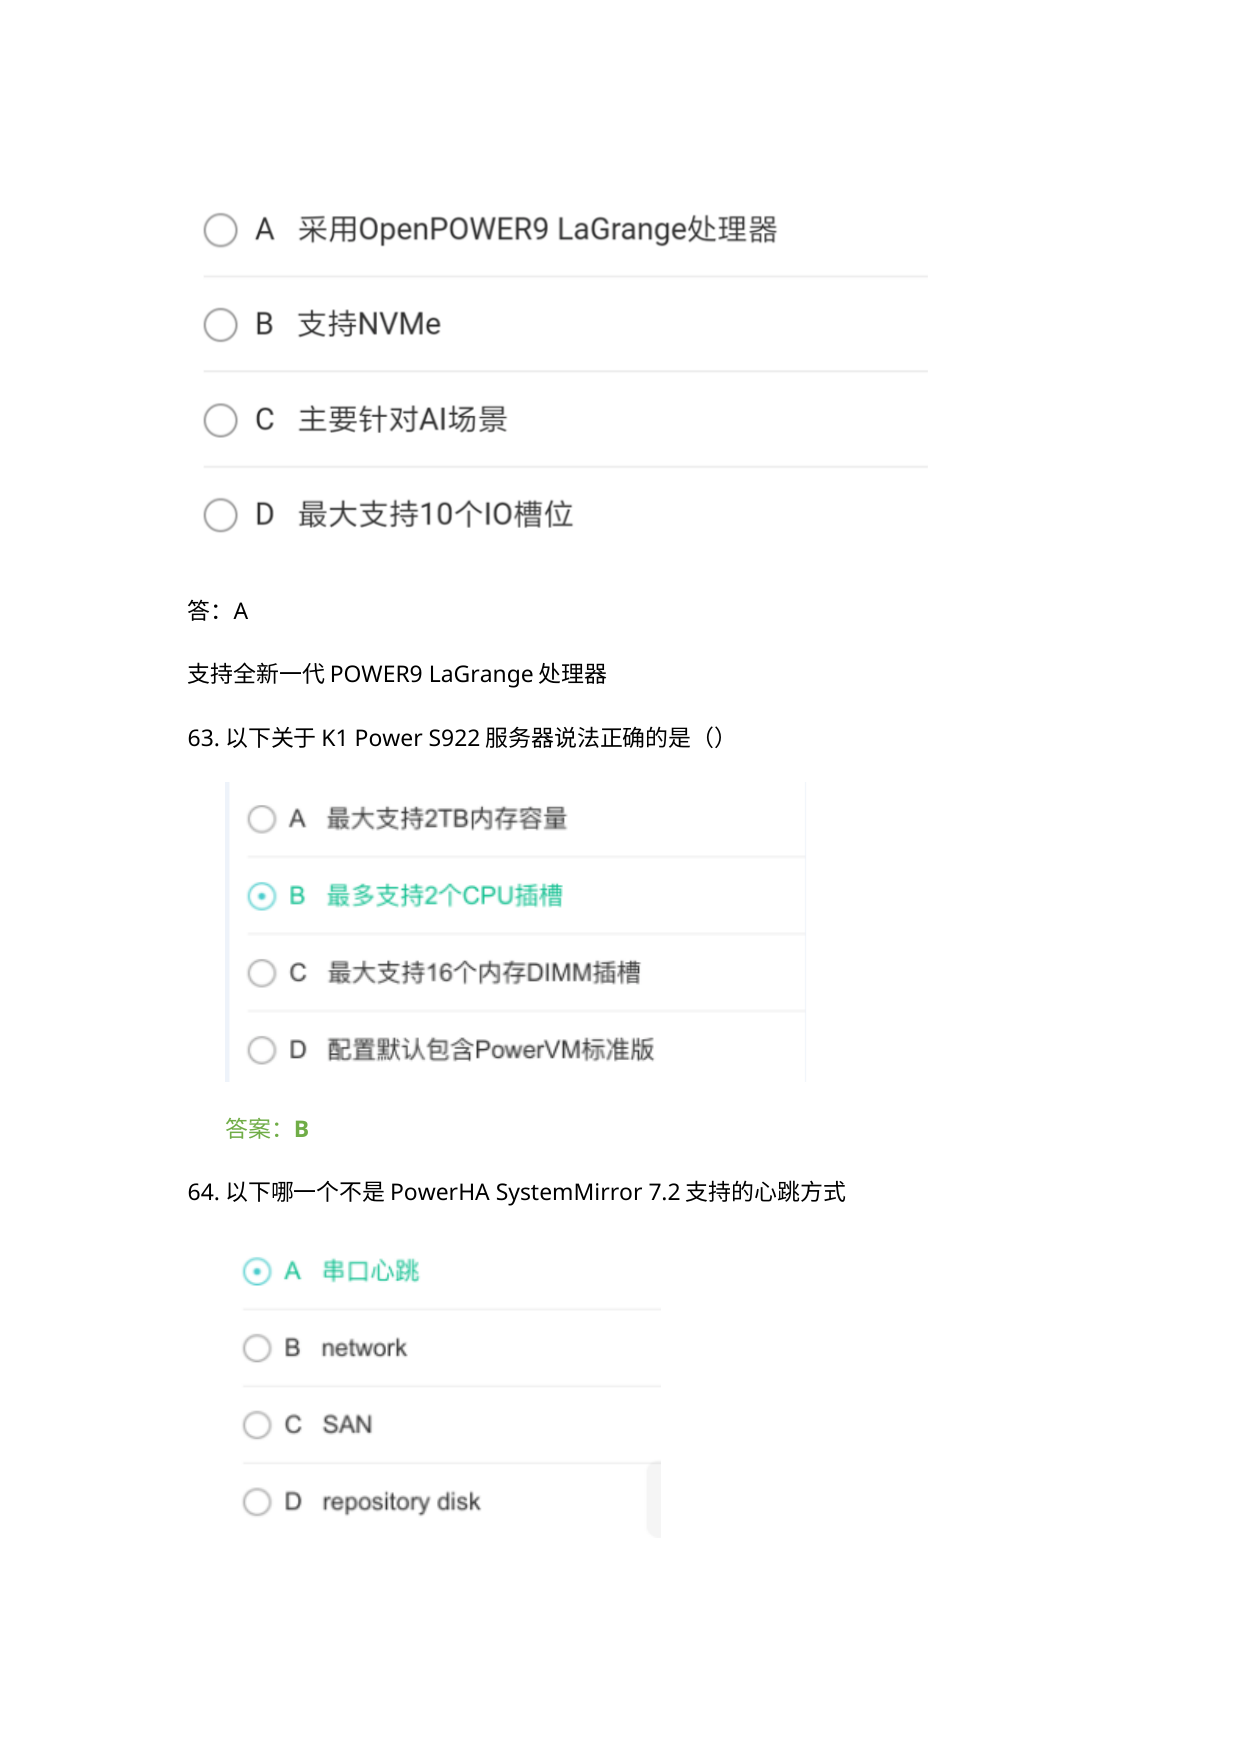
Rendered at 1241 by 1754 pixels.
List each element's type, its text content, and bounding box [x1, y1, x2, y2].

text 支持全新一代POWER9 LaGrange处理器 [187, 651, 1053, 695]
picture [225, 782, 807, 1082]
text 答：A [187, 588, 1053, 632]
list 答案：B [225, 1105, 1053, 1149]
picture [187, 185, 930, 555]
list 以下关于K1 Power S922服务器说法正确的是（） [187, 714, 1053, 758]
picture [225, 1234, 661, 1538]
list 以下哪一个不是PowerHA SystemMirror 7.2支持的心跳方式 [187, 1169, 1053, 1213]
